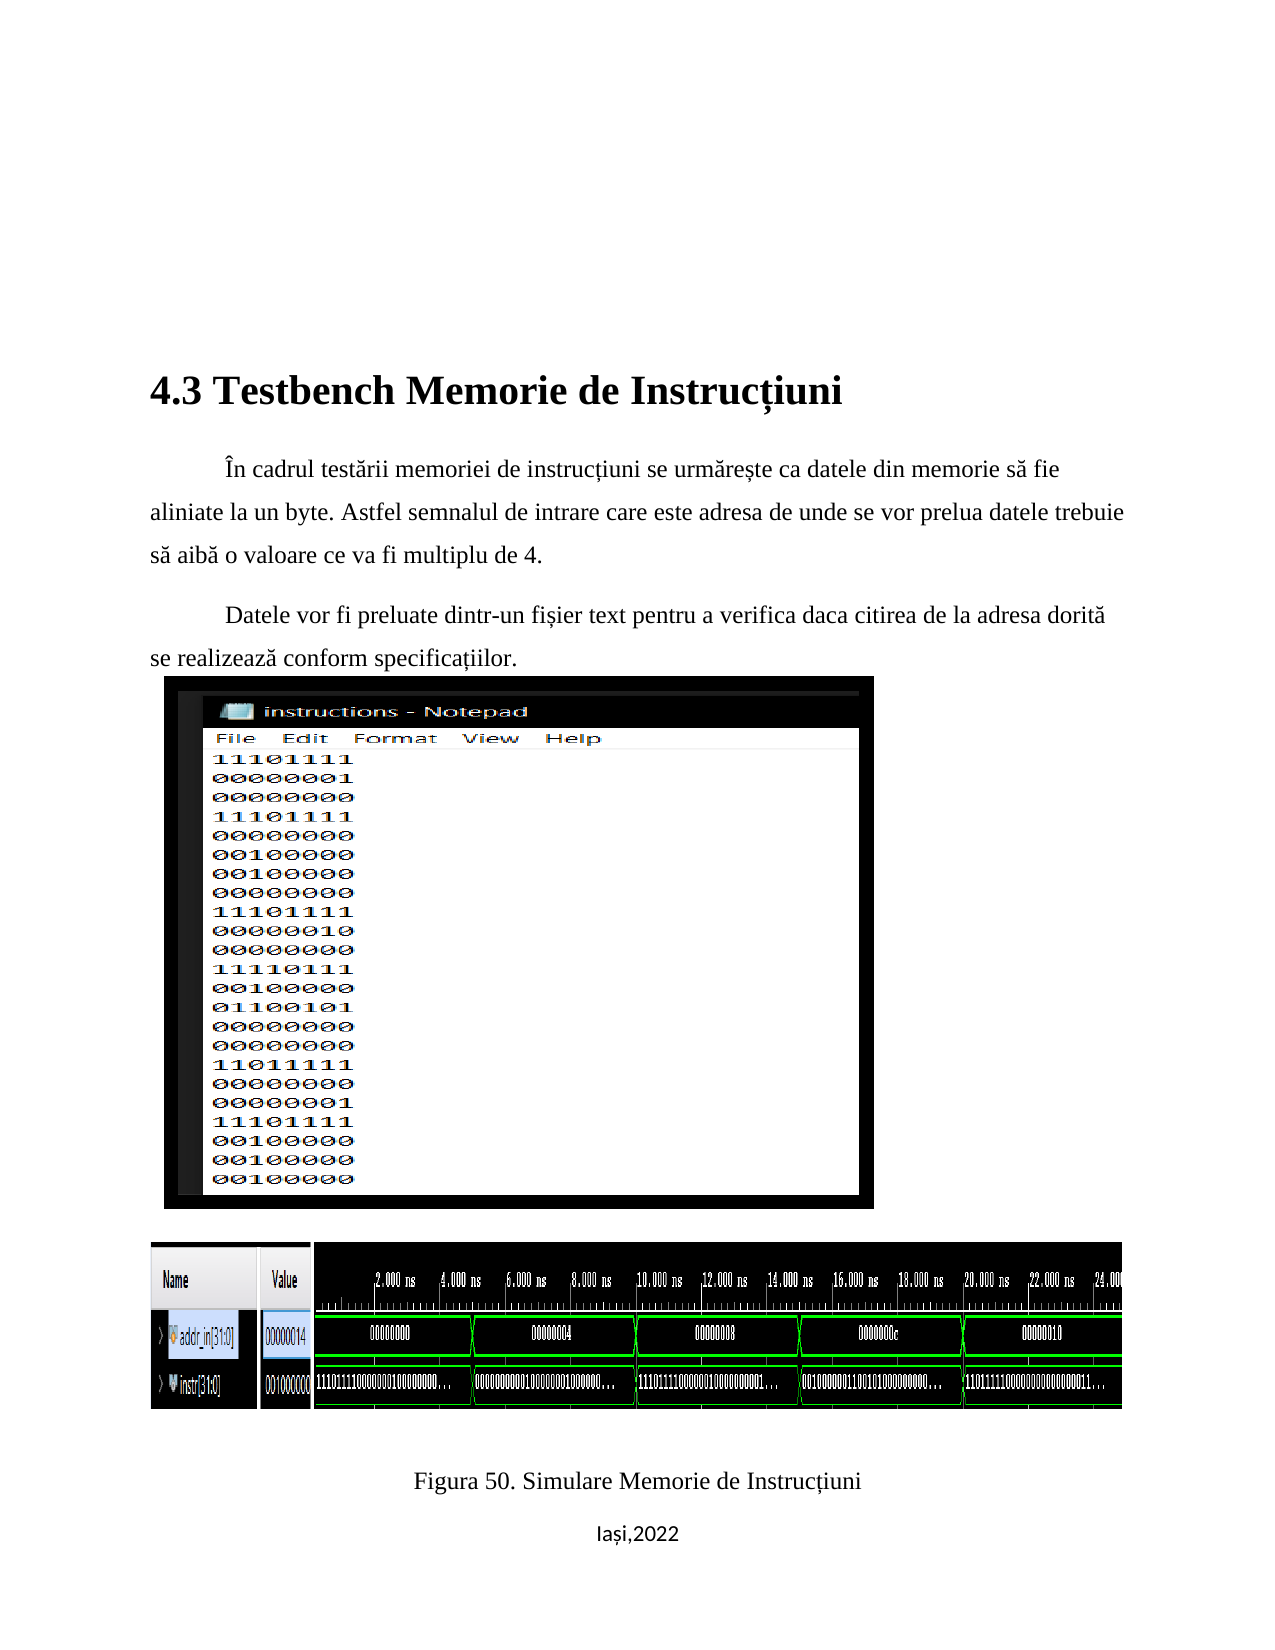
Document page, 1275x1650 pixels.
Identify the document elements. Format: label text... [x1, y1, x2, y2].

picture [150, 1242, 1122, 1408]
text Datele vor fi preluate dintr-un fișier text pentru a verifica daca citirea de la adresa dorită se realizează conform specificațiilor. [150, 600, 1125, 672]
picture [178, 691, 859, 1195]
subtitle 4.3 Testbench Memorie de Instrucțiuni [150, 366, 1125, 413]
text În cadrul testării memoriei de instrucțiuni se urmărește ca datele din memorie să fie aliniate la un byte. Astfel semnalul de intrare care este adresa de unde se vor prelua datele trebuie să aibă o valoare ce va fi multiplu de 4. [150, 454, 1125, 569]
